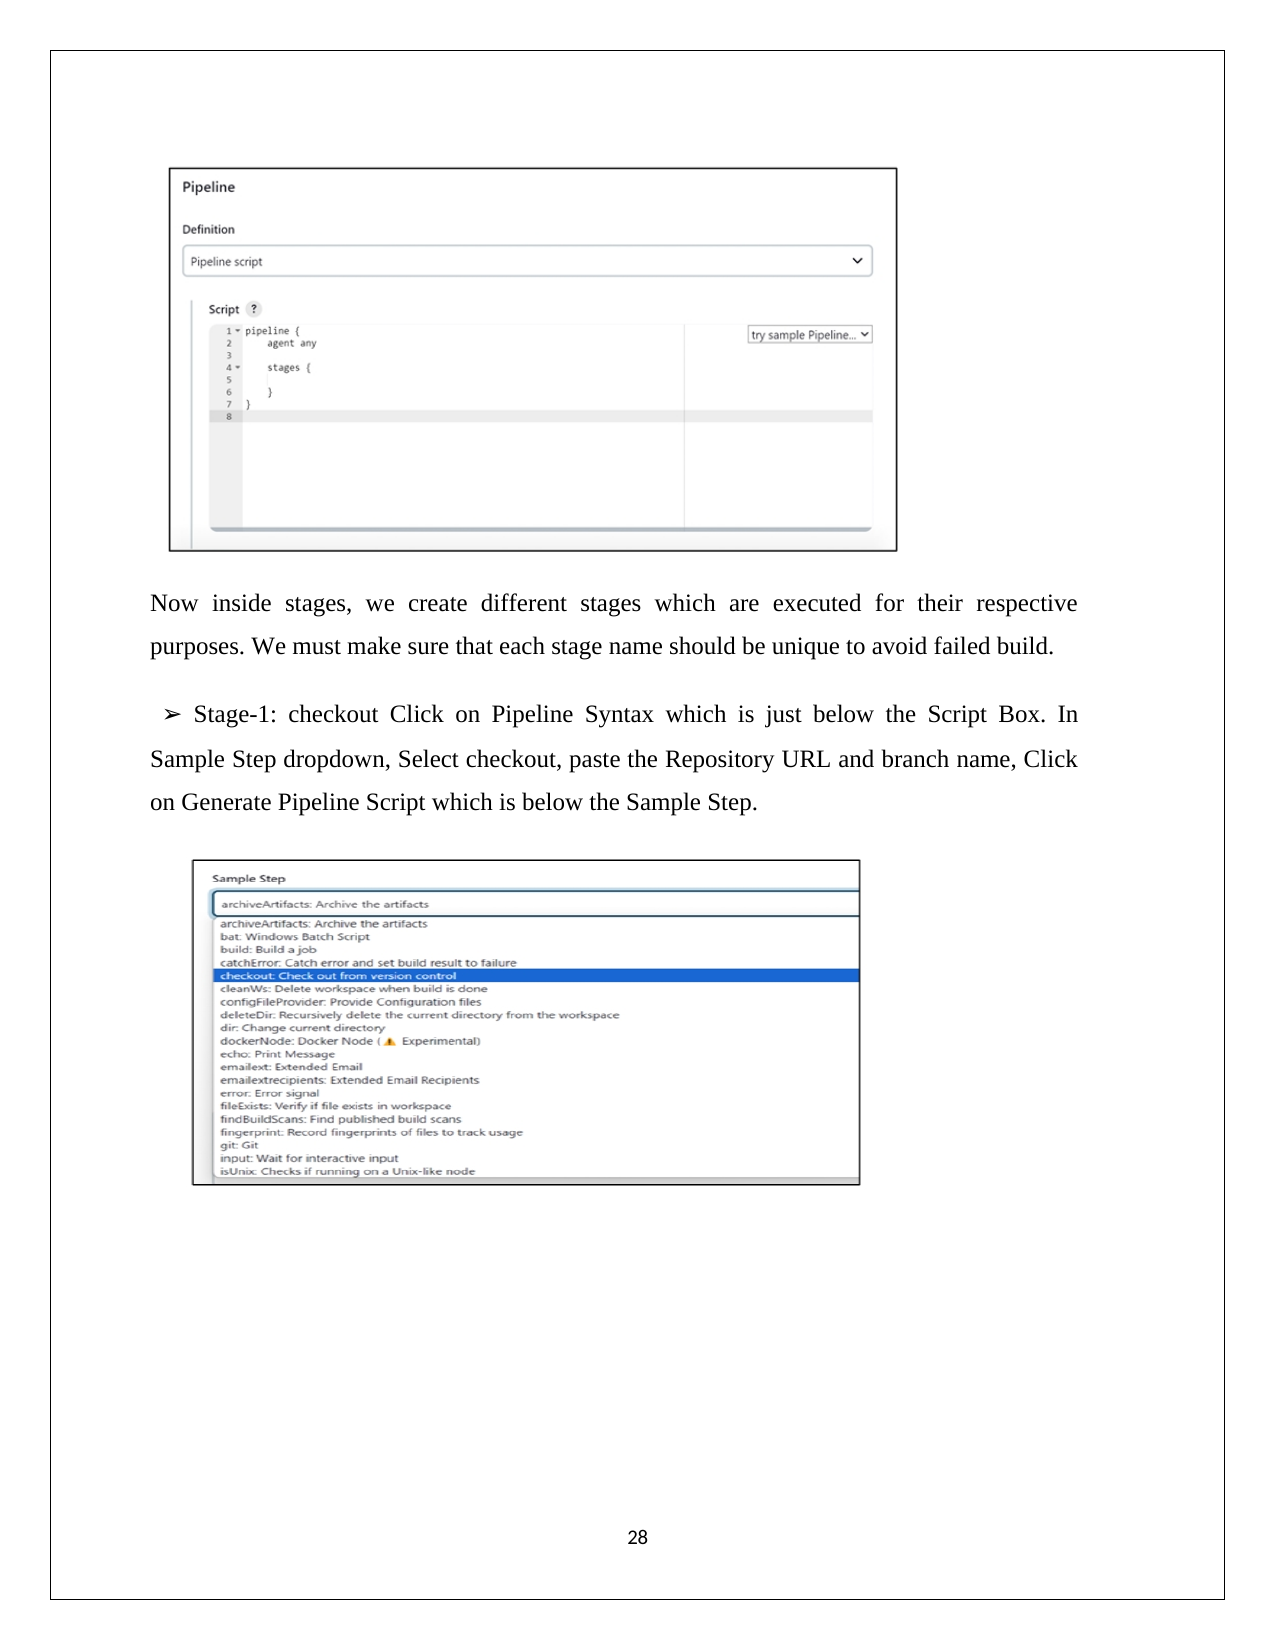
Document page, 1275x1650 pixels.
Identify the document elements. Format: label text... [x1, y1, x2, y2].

text Now inside stages, we create different stages which are executed for their respective purposes. We must make sure that each stage name should be unique to avoid failed build. [150, 588, 1079, 660]
picture [150, 150, 901, 554]
picture [186, 851, 875, 1194]
text ➢ Stage-1: checkout Click on Pipeline Syntax which is just below the Script Box. In Sample Step dropdown, Select checkout, paste the Repository URL and branch name, Click on Generate Pipeline Script which is below the Sample Step. [150, 695, 1079, 816]
